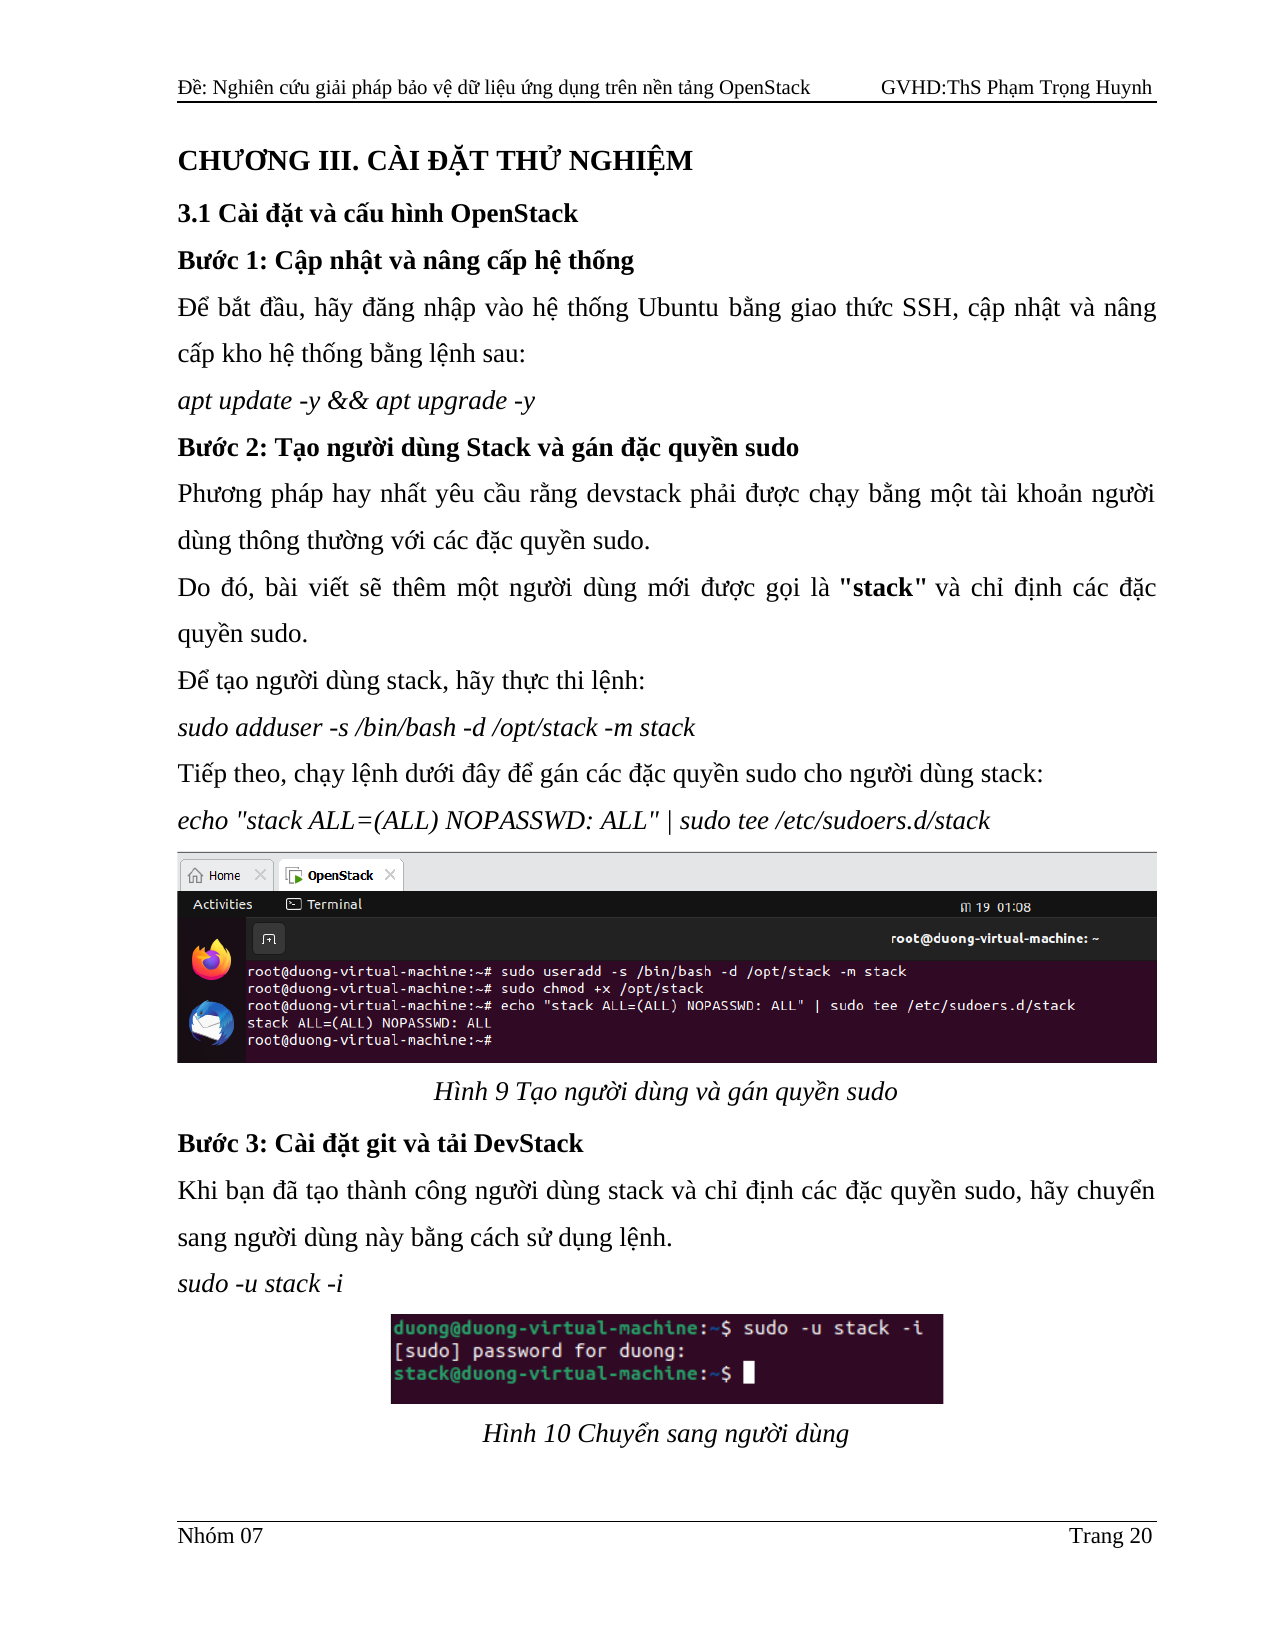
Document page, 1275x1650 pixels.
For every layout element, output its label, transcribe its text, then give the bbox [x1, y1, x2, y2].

text sudo -u stack -i [177, 1267, 1157, 1298]
text Bước 1: Cập nhật và nâng cấp hệ thống [177, 244, 1157, 275]
text Do đó, bài viết sẽ thêm một người dùng mới được gọi là "stack" và chỉ định các đặc quyền sudo. [177, 571, 1157, 649]
text Bước 3: Cài đặt git và tải DevStack [177, 1127, 1157, 1158]
subtitle CHƯƠNG III. CÀI ĐẶT THỬ NGHIỆM [177, 143, 1157, 177]
text apt update -y && apt upgrade -y [177, 384, 1157, 415]
text echo "stack ALL=(ALL) NOPASSWD: ALL" | sudo tee /etc/sudoers.d/stack [177, 804, 1157, 835]
text Hình 9 Tạo người dùng và gán quyền sudo [177, 1075, 1157, 1107]
text Phương pháp hay nhất yêu cầu rằng devstack phải được chạy bằng một tài khoản người dùng thông thường với các đặc quyền sudo. [177, 478, 1157, 555]
text Khi bạn đã tạo thành công người dùng stack và chỉ định các đặc quyền sudo, hãy chuyển sang người dùng này bằng cách sử dụng lệnh. [177, 1174, 1157, 1252]
picture [177, 851, 1157, 1063]
picture [390, 1314, 944, 1404]
text Tiếp theo, chạy lệnh dưới đây để gán các đặc quyền sudo cho người dùng stack: [177, 758, 1157, 789]
text Để bắt đầu, hãy đăng nhập vào hệ thống Ubuntu bằng giao thức SSH, cập nhật và nâng cấp kho hệ thống bằng lệnh sau: [177, 291, 1157, 369]
subtitle 3.1 Cài đặt và cấu hình OpenStack [177, 198, 1157, 229]
text Hình 10 Chuyển sang người dùng [177, 1417, 1157, 1448]
text sudo adduser -s /bin/bash -d /opt/stack -m stack [177, 711, 1157, 742]
text Để tạo người dùng stack, hãy thực thi lệnh: [177, 664, 1157, 695]
text Bước 2: Tạo người dùng Stack và gán đặc quyền sudo [177, 431, 1157, 462]
